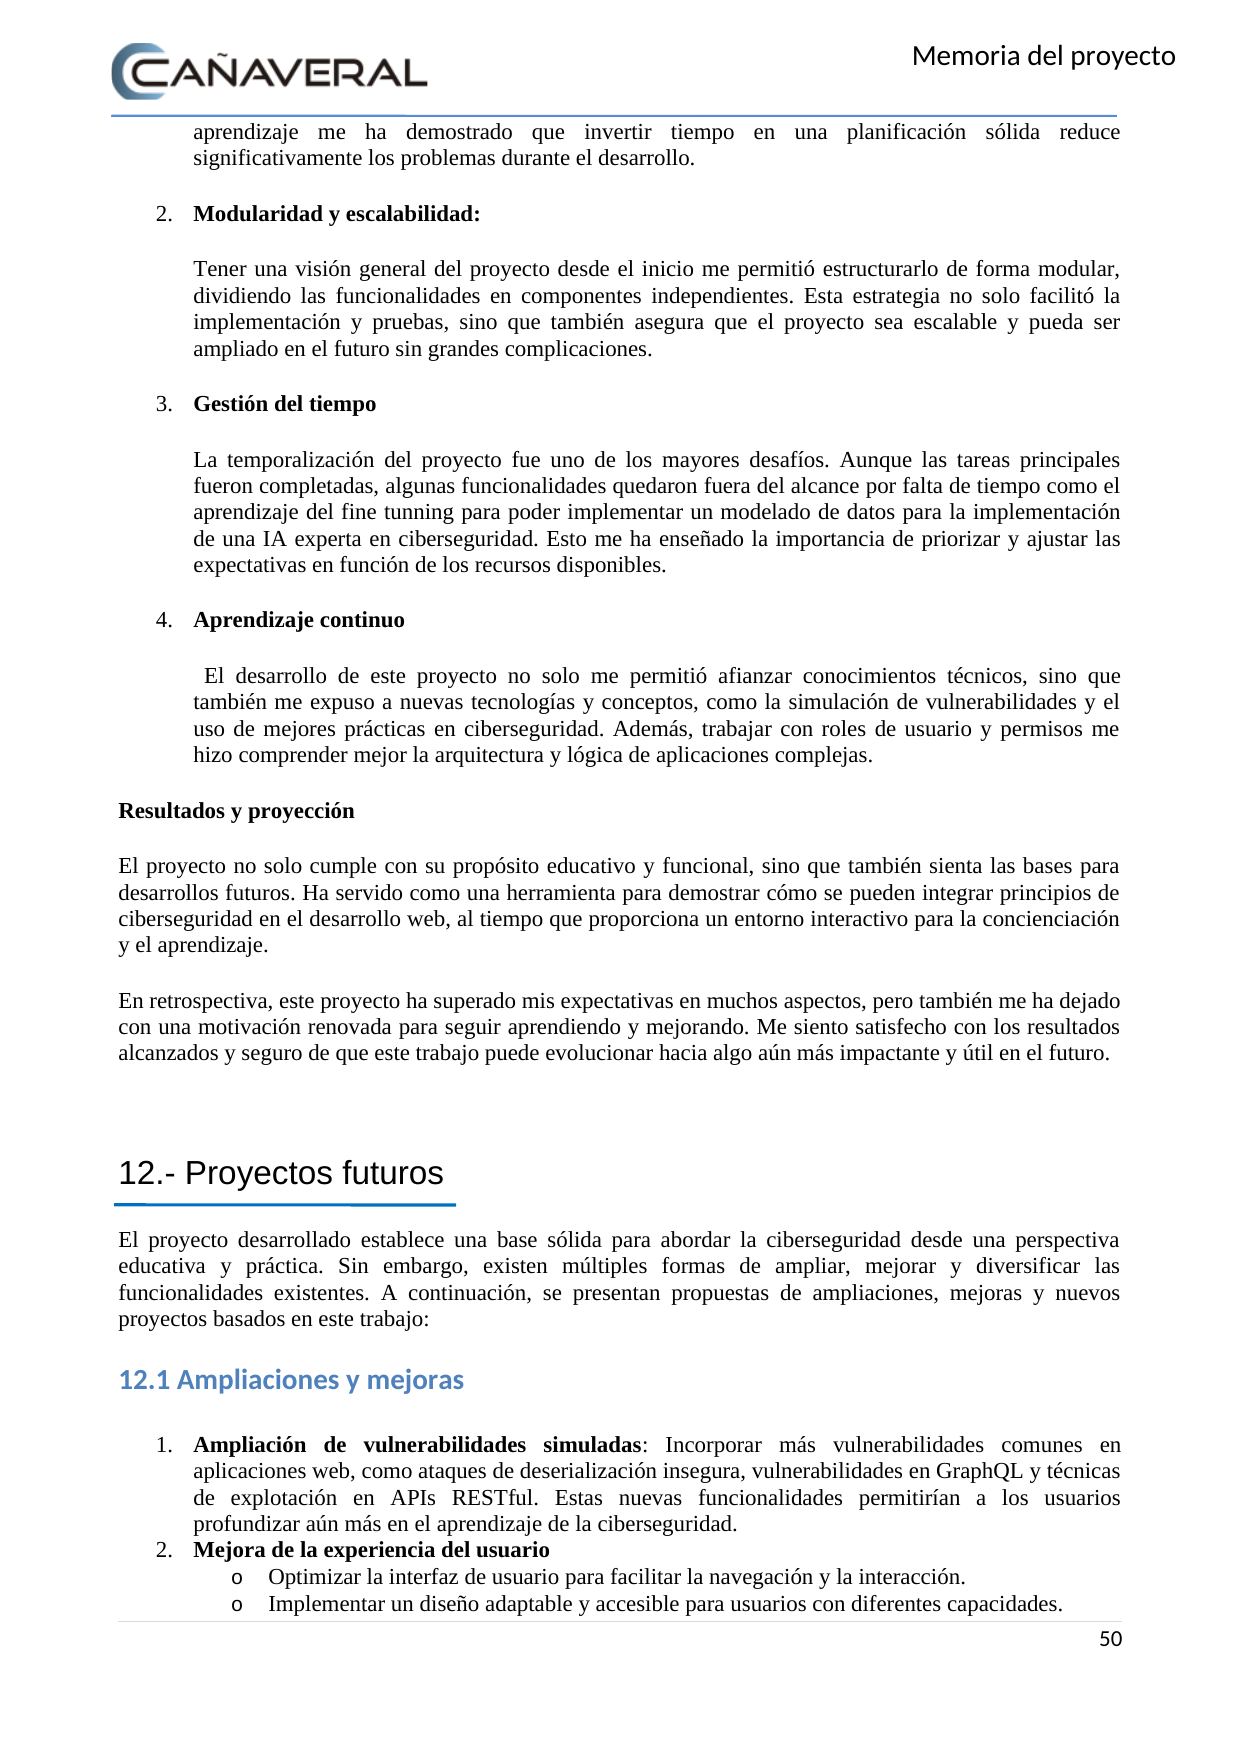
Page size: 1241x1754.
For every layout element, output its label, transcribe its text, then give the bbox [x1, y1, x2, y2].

text Tener una visión general del proyecto desde el inicio me permitió estructurarlo de forma modular, dividiendo las funcionalidades en componentes independientes. Esta estrategia no solo facilitó la implementación y pruebas, sino que también asegura que el proyecto sea escalable y pueda ser ampliado en el futuro sin grandes complicaciones. [193, 256, 1122, 361]
picture [111, 43, 427, 99]
subtitle 12.- Proyectos futuros [118, 1153, 1122, 1191]
list Aprendizaje continuo [156, 607, 1122, 633]
list Mejora de la experiencia del usuario [156, 1536, 1122, 1563]
list Ampliación de vulnerabilidades simuladas: Incorporar más vulnerabilidades comunes en aplicaciones web, como ataques de deserialización insegura, vulnerabilidades en GraphQL y técnicas de explotación en APIs RESTful. Estas nuevas funcionalidades permitirían a los usuarios profundizar aún más en el aprendizaje de la ciberseguridad. [156, 1431, 1122, 1536]
text El proyecto desarrollado establece una base sólida para abordar la ciberseguridad desde una perspectiva educativa y práctica. Sin embargo, existen múltiples formas de ampliar, mejorar y diversificar las funcionalidades existentes. A continuación, se presentan propuestas de ampliaciones, mejoras y nuevos proyectos basados en este trabajo: [118, 1226, 1122, 1332]
text El desarrollo de este proyecto no solo me permitió afianzar conocimientos técnicos, sino que también me expuso a nuevas tecnologías y conceptos, como la simulación de vulnerabilidades y el uso de mejores prácticas en ciberseguridad. Además, trabajar con roles de usuario y permisos me hizo comprender mejor la arquitectura y lógica de aplicaciones complejas. [193, 662, 1122, 767]
text La temporalización del proyecto fue uno de los mayores desafíos. Aunque las tareas principales fueron completadas, algunas funcionalidades quedaron fuera del alcance por falta de tiempo como el aprendizaje del fine tunning para poder implementar un modelado de datos para la implementación de una IA experta en ciberseguridad. Esto me ha enseñado la importancia de priorizar y ajustar las expectativas en función de los recursos disponibles. [193, 446, 1122, 577]
subtitle 12.1 Ampliaciones y mejoras [118, 1361, 1122, 1396]
text En retrospectiva, este proyecto ha superado mis expectativas en muchos aspectos, pero también me ha dejado con una motivación renovada para seguir aprendiendo y mejorando. Me siento satisfecho con los resultados alcanzados y seguro de que este trabajo puede evolucionar hacia algo aún más impactante y útil en el futuro. [118, 987, 1122, 1066]
list Gestión del tiempo [156, 390, 1122, 416]
list Modularidad y escalabilidad: [156, 200, 1122, 226]
list Optimizar la interfaz de usuario para facilitar la navegación y la interacción. [231, 1563, 1122, 1590]
list Implementar un diseño adaptable y accesible para usuarios con diferentes capacidades. [231, 1590, 1122, 1618]
text El proyecto no solo cumple con su propósito educativo y funcional, sino que también sienta las bases para desarrollos futuros. Ha servido como una herramienta para demostrar cómo se pueden integrar principios de ciberseguridad en el desarrollo web, al tiempo que proporciona un entorno interactivo para la concienciación y el aprendizaje. [118, 852, 1122, 958]
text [193, 118, 1122, 171]
text Resultados y proyección [118, 797, 1122, 823]
